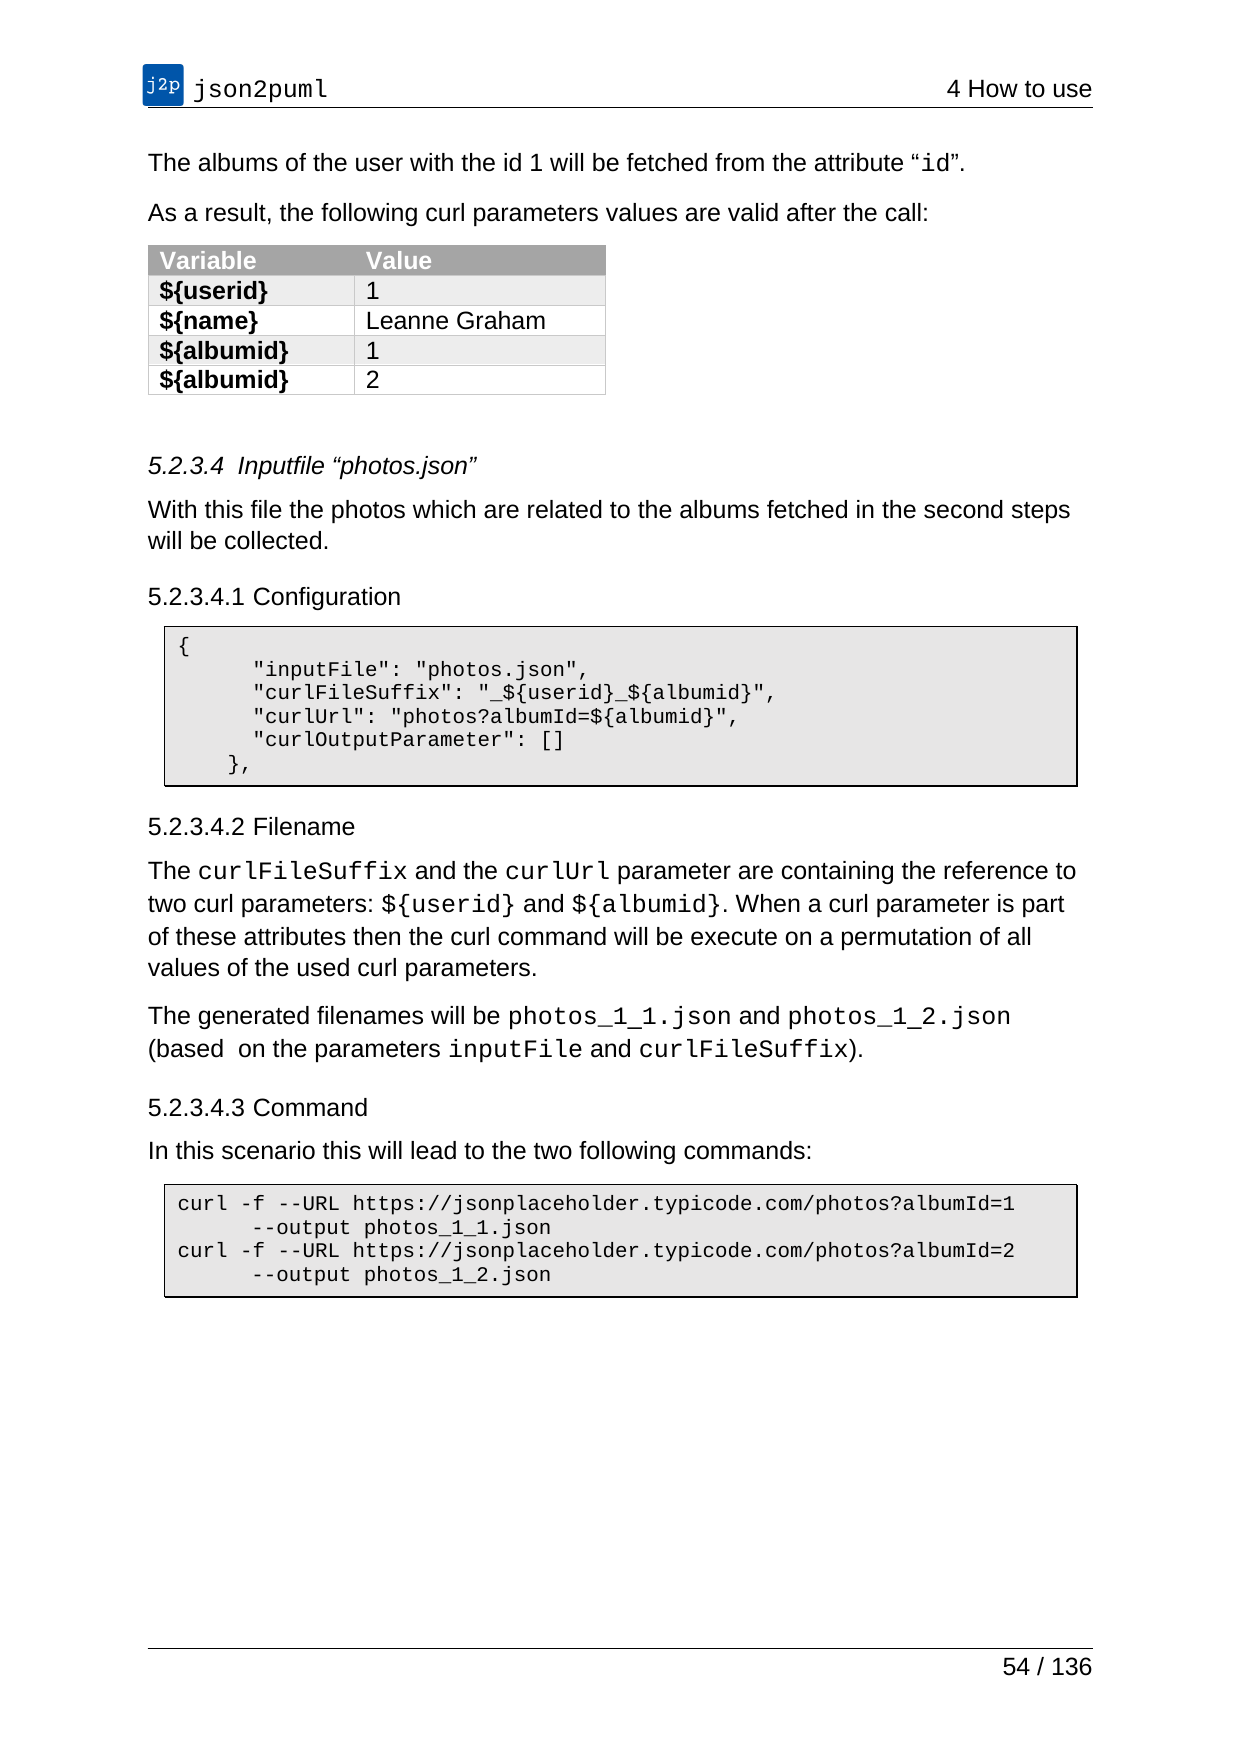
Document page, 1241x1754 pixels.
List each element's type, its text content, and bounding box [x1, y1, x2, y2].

text In this scenario this will lead to the two following commands: [148, 1136, 1093, 1165]
subtitle Filename [148, 812, 1093, 841]
table_cell 1 [355, 336, 605, 364]
text "inputFile": "photos.json", [165, 649, 1076, 673]
text The albums of the user with the id 1 will be fetched from the attribute “id”. [148, 148, 1093, 178]
table_cell 2 [355, 366, 605, 394]
text "curlOutputParameter": [] [165, 720, 1076, 744]
table_cell ${userid} [149, 276, 354, 305]
table_cell ${albumid} [149, 336, 354, 364]
subtitle Configuration [148, 582, 1093, 611]
text "curlUrl": "photos?albumId=${albumid}", [165, 696, 1076, 720]
table_header Variable [149, 246, 354, 275]
text { [165, 627, 1076, 649]
text }, [165, 744, 1076, 785]
picture [142, 64, 184, 106]
table_cell ${albumid} [149, 366, 354, 394]
text As a result, the following curl parameters values are valid after the call: [148, 198, 1093, 226]
text curl -f --URL https://jsonplaceholder.typicode.com/photos?albumId=2 --output photos_1_2.json [165, 1231, 1076, 1296]
text The generated filenames will be photos_1_1.json and photos_1_2.json (based on the parameters inputFile and curlFileSuffix). [148, 1001, 1093, 1065]
subtitle Command [148, 1092, 1093, 1121]
table_cell ${name} [149, 306, 354, 335]
table_header Value [355, 246, 605, 275]
table_cell Leanne Graham [355, 306, 605, 335]
subtitle Inputfile “photos.json” [148, 451, 1093, 480]
text "curlFileSuffix": "_${userid}_${albumid}", [165, 673, 1076, 696]
text curl -f --URL https://jsonplaceholder.typicode.com/photos?albumId=1 --output photos_1_1.json [165, 1185, 1076, 1231]
text The curlFileSuffix and the curlUrl parameter are containing the reference to two curl parameters: ${userid} and ${albumid}. When a curl parameter is part of these attributes then the curl command will be execute on a permutation of all values of the used curl parameters. [148, 856, 1093, 982]
table_cell 1 [355, 276, 605, 305]
text With this file the photos which are related to the albums fetched in the second steps will be collected. [148, 495, 1093, 555]
